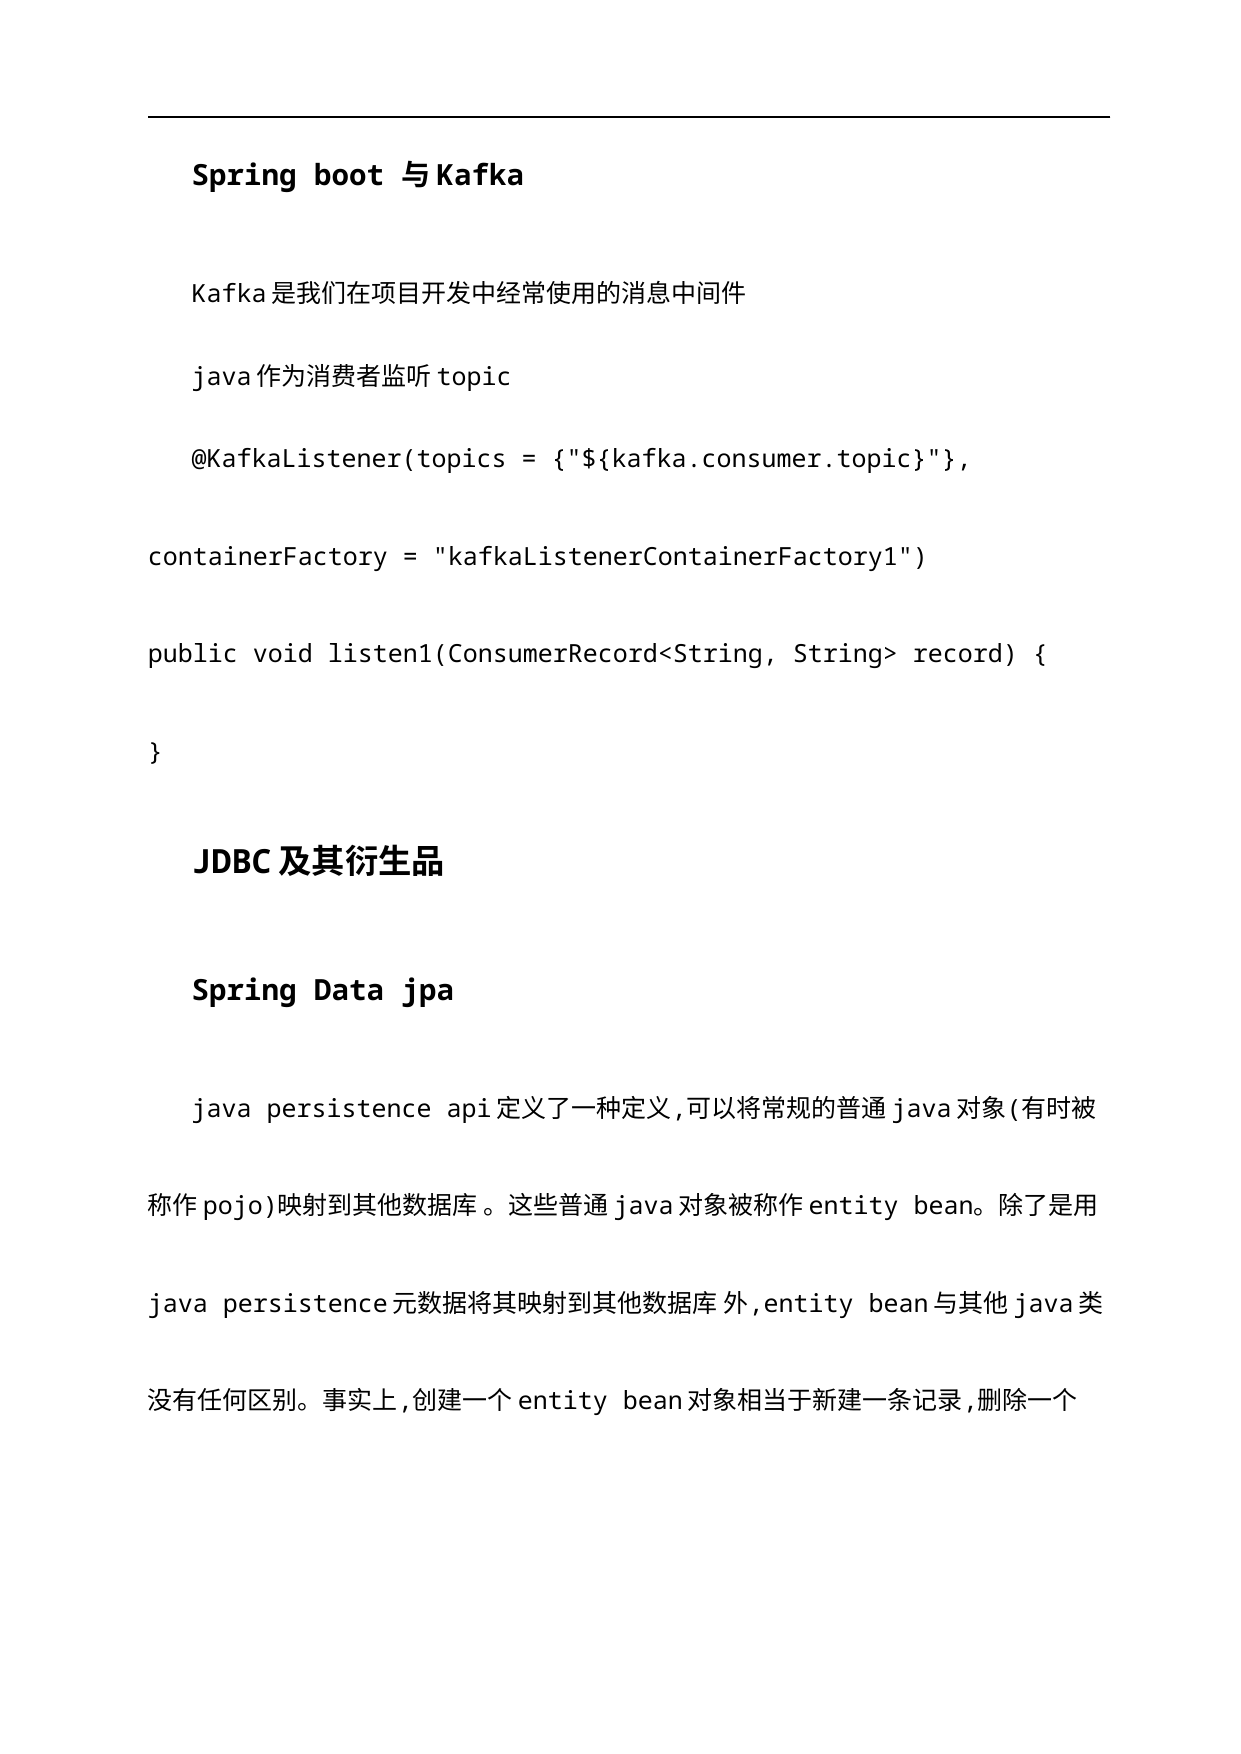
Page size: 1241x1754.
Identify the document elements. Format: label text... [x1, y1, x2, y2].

text Kafka是我们在项目开发中经常使用的消息中间件 [148, 259, 1110, 324]
subtitle JDBC及其衍生品 [148, 827, 1110, 892]
text @KafkaListener(topics = {"${kafka.consumer.topic}"}, containerFactory = "kafkaListenerContainerFactory1") public void listen1(ConsumerRecord<String, String> record) { } [148, 425, 1110, 783]
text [148, 1074, 1110, 1431]
subtitle Spring boot 与Kafka [148, 140, 1110, 205]
subtitle Spring Data jpa [148, 956, 1110, 1021]
text java作为消费者监听topic [148, 342, 1110, 407]
